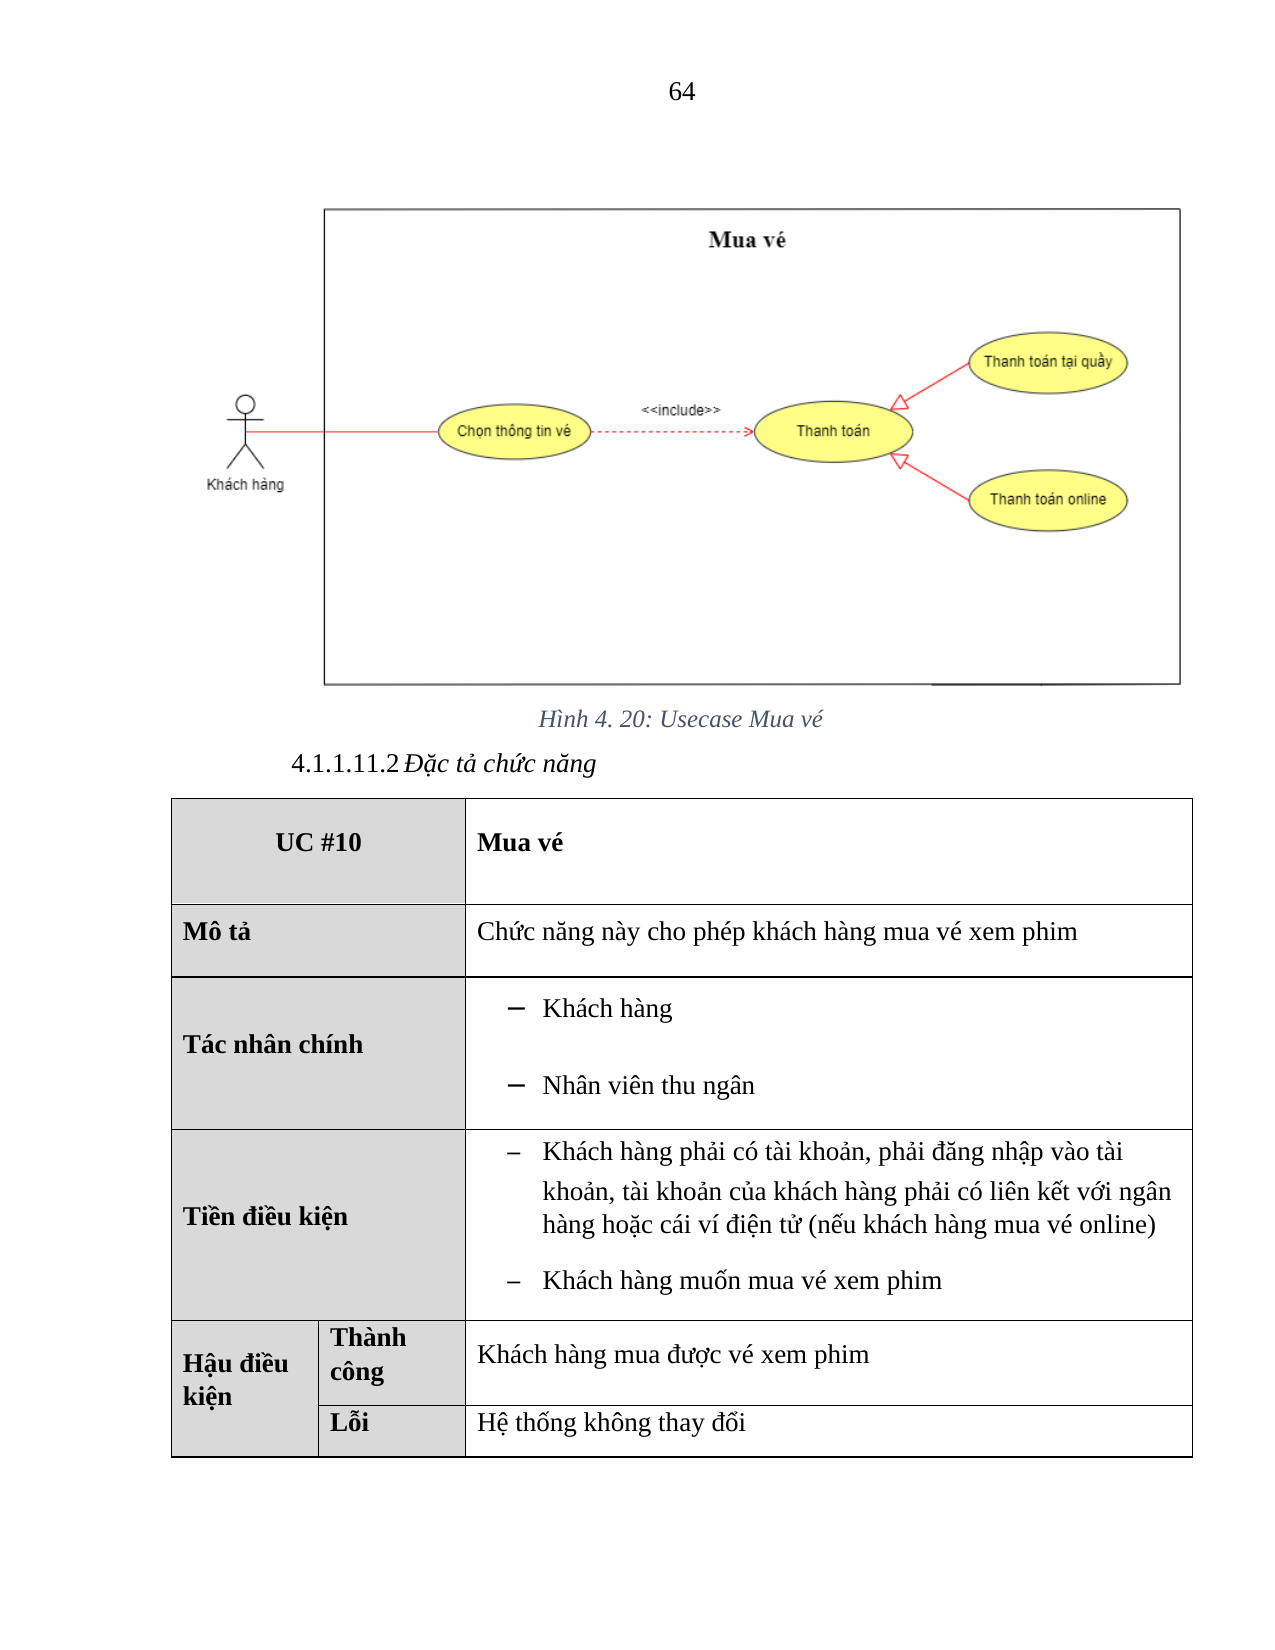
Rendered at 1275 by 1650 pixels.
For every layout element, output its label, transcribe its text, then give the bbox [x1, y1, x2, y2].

list Đặc tả chức năng [291, 747, 1157, 778]
table_cell Lỗi [319, 1406, 465, 1456]
table_cell Tác nhân chính [172, 978, 465, 1129]
table_cell Hệ thống không thay đổi [466, 1406, 1192, 1456]
table_cell Chức năng này cho phép khách hàng mua vé xem phim [466, 905, 1192, 976]
picture [206, 206, 1182, 686]
table_cell Mô tả [172, 905, 465, 976]
table_header UC #10 [172, 799, 465, 903]
table_cell Khách hàng phải có tài khoản, phải đăng nhập vào tài khoản, tài khoản của khách hàng phải có liên kết với ngân hàng hoặc cái ví điện tử (nếu khách hàng mua vé online) Khách hàng muốn mua vé xem phim [466, 1130, 1192, 1320]
table_cell Hậu điều kiện [172, 1321, 318, 1456]
table_header Mua vé [466, 799, 1192, 903]
table_cell Thành công [319, 1321, 465, 1405]
text Hình 4. 20: Usecase Mua vé [207, 704, 1157, 733]
table_cell Tiền điều kiện [172, 1130, 465, 1320]
table_cell Khách hàng Nhân viên thu ngân [466, 978, 1192, 1129]
table_cell Khách hàng mua được vé xem phim [466, 1321, 1192, 1405]
